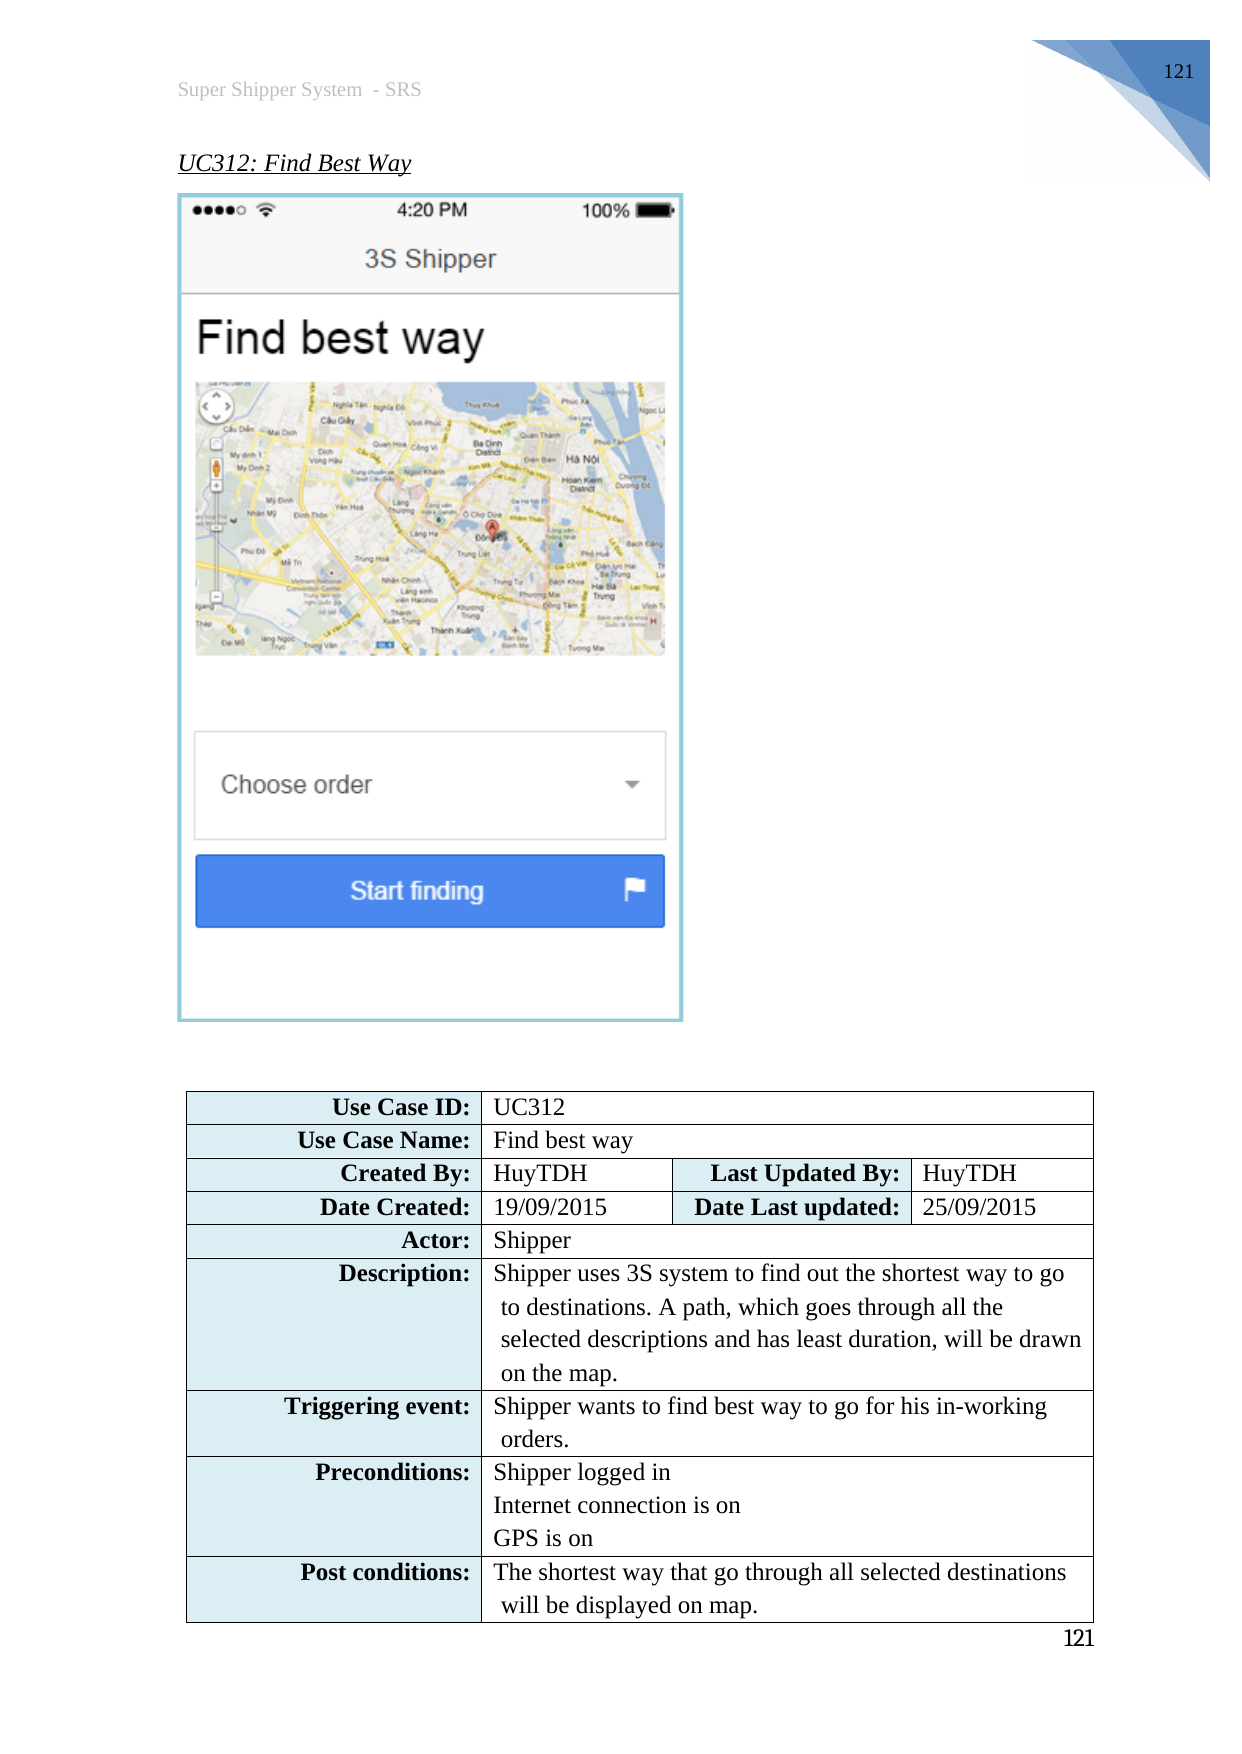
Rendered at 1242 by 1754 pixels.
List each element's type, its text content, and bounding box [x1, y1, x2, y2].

picture [177, 193, 684, 1022]
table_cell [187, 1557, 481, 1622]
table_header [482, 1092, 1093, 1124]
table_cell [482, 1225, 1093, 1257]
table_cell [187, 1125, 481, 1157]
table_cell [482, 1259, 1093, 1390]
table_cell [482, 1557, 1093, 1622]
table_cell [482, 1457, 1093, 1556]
subtitle UC312: Find Best Way [177, 148, 1094, 176]
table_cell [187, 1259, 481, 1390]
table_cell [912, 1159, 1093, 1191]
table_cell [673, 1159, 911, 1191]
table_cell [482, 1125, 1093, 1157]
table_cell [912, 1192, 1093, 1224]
picture [1029, 40, 1210, 182]
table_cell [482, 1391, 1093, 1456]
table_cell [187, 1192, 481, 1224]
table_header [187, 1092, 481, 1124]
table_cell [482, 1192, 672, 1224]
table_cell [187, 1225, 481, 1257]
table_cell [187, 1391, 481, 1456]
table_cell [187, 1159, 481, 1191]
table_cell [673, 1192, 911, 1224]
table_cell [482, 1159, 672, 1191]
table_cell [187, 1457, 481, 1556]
